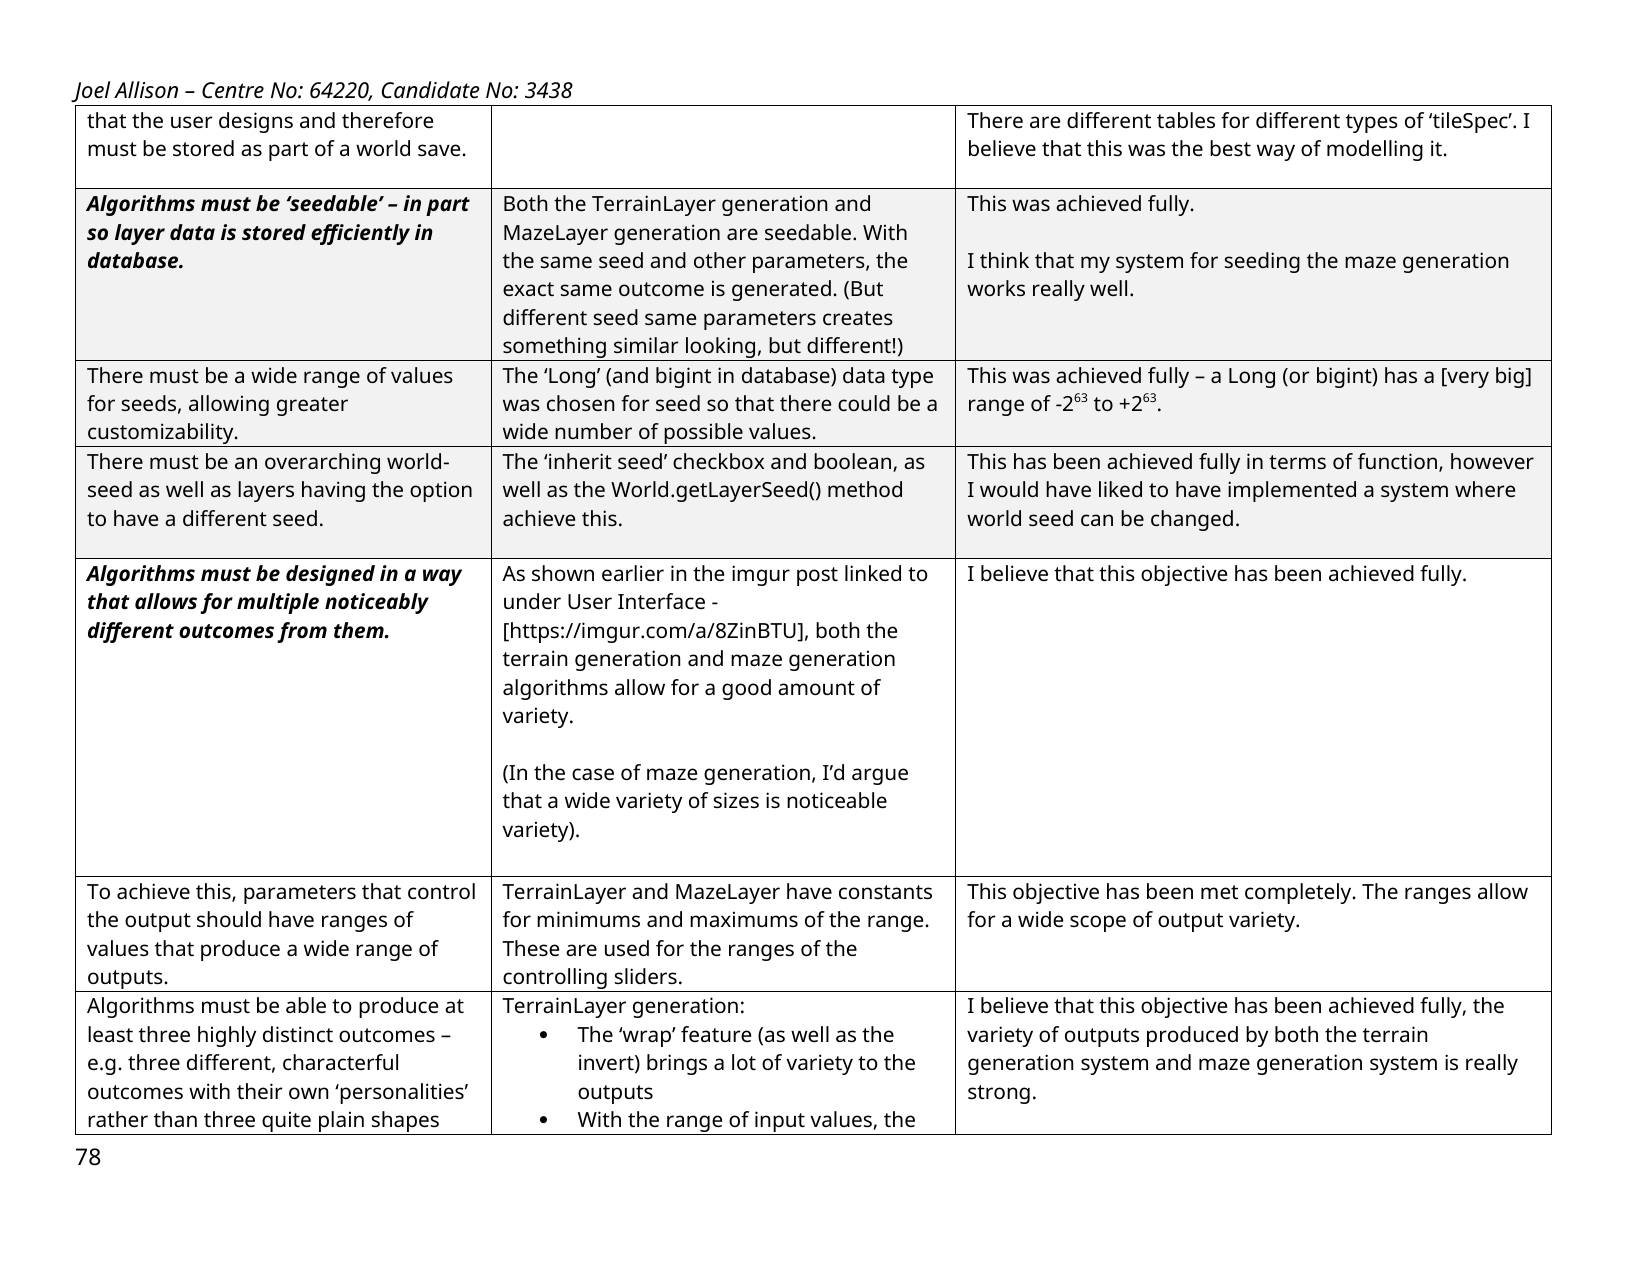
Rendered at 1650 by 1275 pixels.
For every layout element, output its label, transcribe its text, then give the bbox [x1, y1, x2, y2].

table_cell TerrainLayer and MazeLayer have constants for minimums and maximums of the range. These are used for the ranges of the controlling sliders. [492, 877, 955, 991]
table_cell Algorithms must be ‘seedable’ – in part so layer data is stored efficiently in database. [76, 189, 491, 360]
table_cell This objective has been met completely. The ranges allow for a wide scope of output variety. [956, 877, 1551, 991]
table_cell There must be a wide range of values for seeds, allowing greater customizability. [76, 361, 491, 446]
table_cell This was achieved fully. I think that my system for seeding the maze generation works really well. [956, 189, 1551, 360]
table_cell The ‘inherit seed’ checkbox and boolean, as well as the World.getLayerSeed() method achieve this. [492, 447, 955, 558]
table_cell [76, 106, 491, 188]
table_cell There must be an overarching world-seed as well as layers having the option to have a different seed. [76, 447, 491, 558]
table_cell The ‘Long’ (and bigint in database) data type was chosen for seed so that there could be a wide number of possible values. [492, 361, 955, 446]
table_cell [956, 106, 1551, 188]
table_cell This has been achieved fully in terms of function, however I would have liked to have implemented a system where world seed can be changed. [956, 447, 1551, 558]
table_cell To achieve this, parameters that control the output should have ranges of values that produce a wide range of outputs. [76, 877, 491, 991]
table_cell I believe that this objective has been achieved fully. [956, 559, 1551, 876]
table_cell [492, 992, 955, 1134]
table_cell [956, 992, 1551, 1134]
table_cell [492, 106, 955, 188]
table_cell Algorithms must be designed in a way that allows for multiple noticeably different outcomes from them. [76, 559, 491, 876]
table_cell Both the TerrainLayer generation and MazeLayer generation are seedable. With the same seed and other parameters, the exact same outcome is generated. (But different seed same parameters creates something similar looking, but different!) [492, 189, 955, 360]
table_cell As shown earlier in the imgur post linked to under User Interface - [https://imgur.com/a/8ZinBTU], both the terrain generation and maze generation algorithms allow for a good amount of variety. (In the case of maze generation, I’d argue that a wide variety of sizes is noticeable variety). [492, 559, 955, 876]
table_cell This was achieved fully – a Long (or bigint) has a [very big] range of -263 to +263. [956, 361, 1551, 446]
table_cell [76, 992, 491, 1134]
